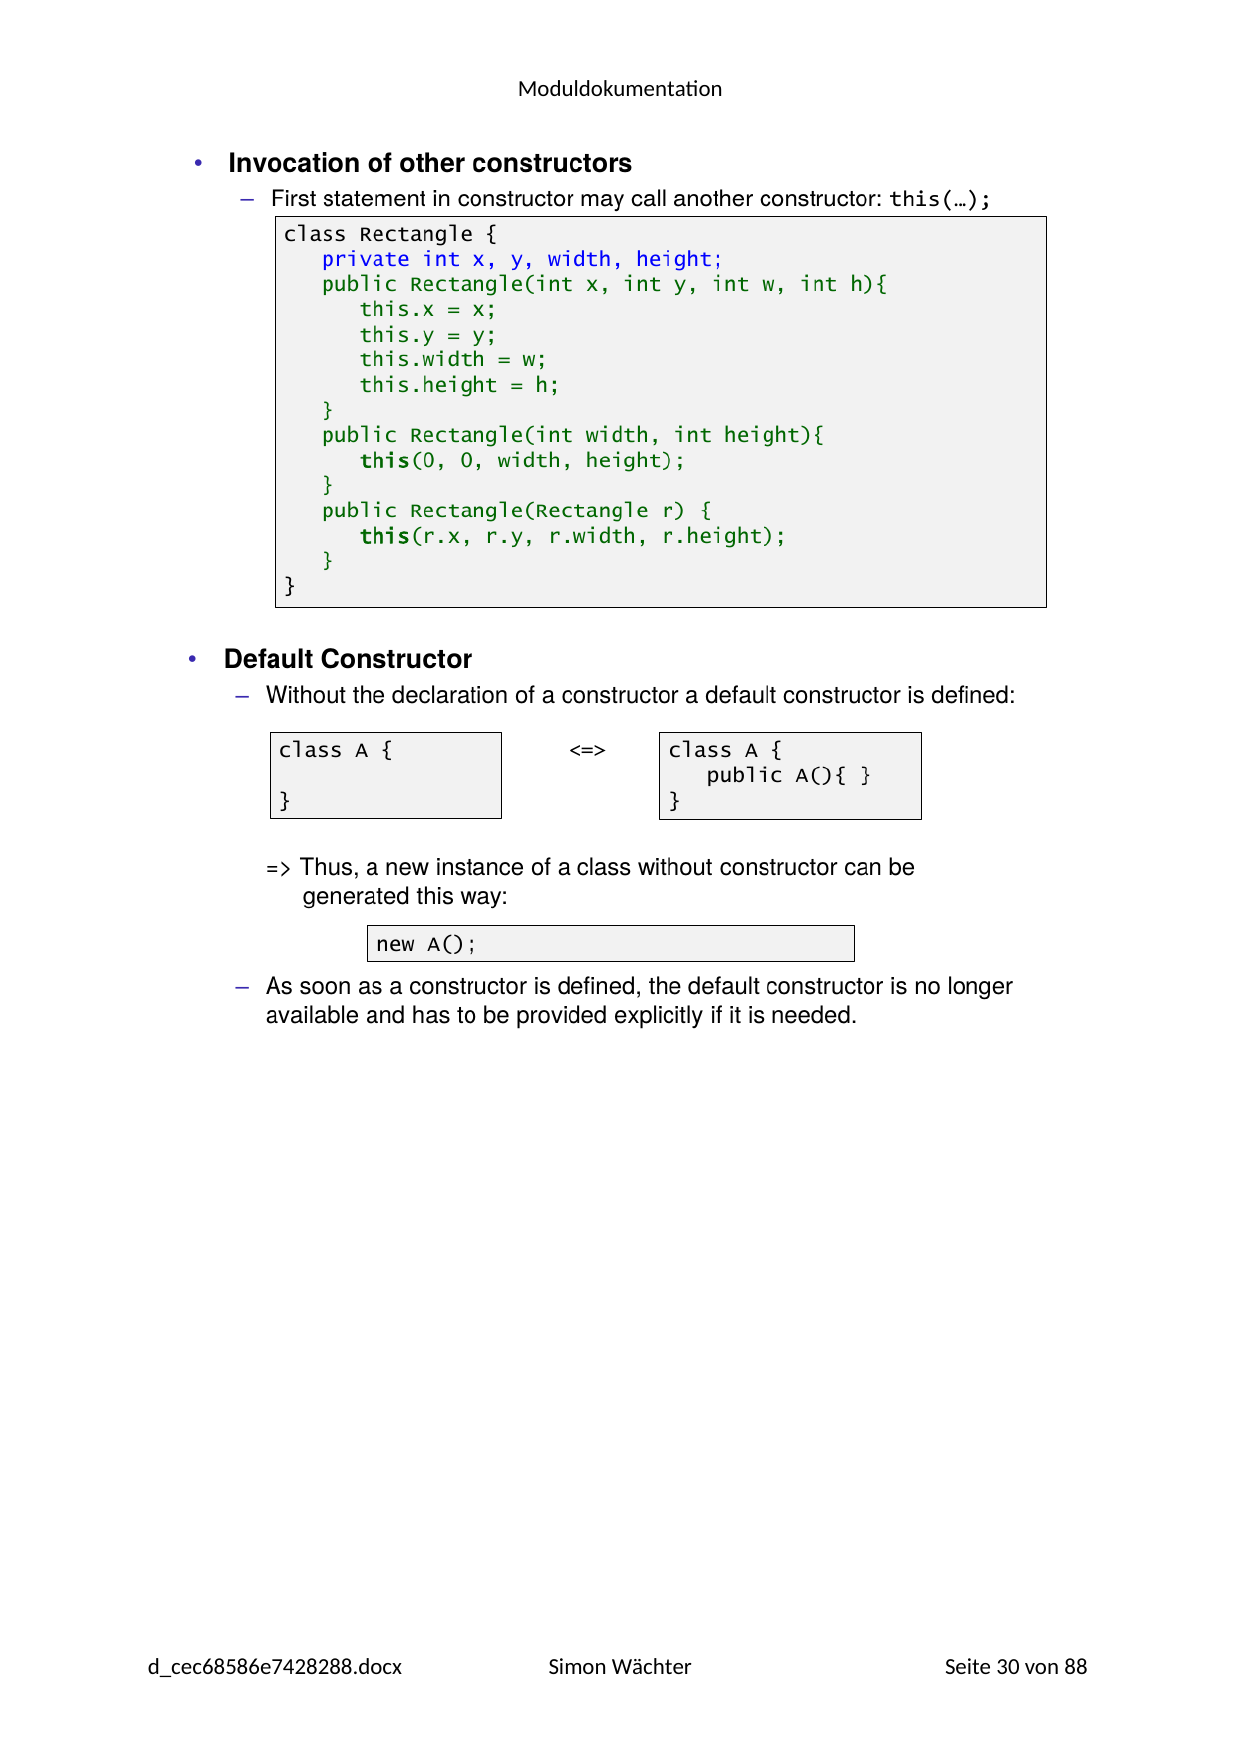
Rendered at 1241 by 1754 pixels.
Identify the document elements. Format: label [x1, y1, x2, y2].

picture [181, 147, 1060, 614]
picture [176, 632, 1064, 1045]
